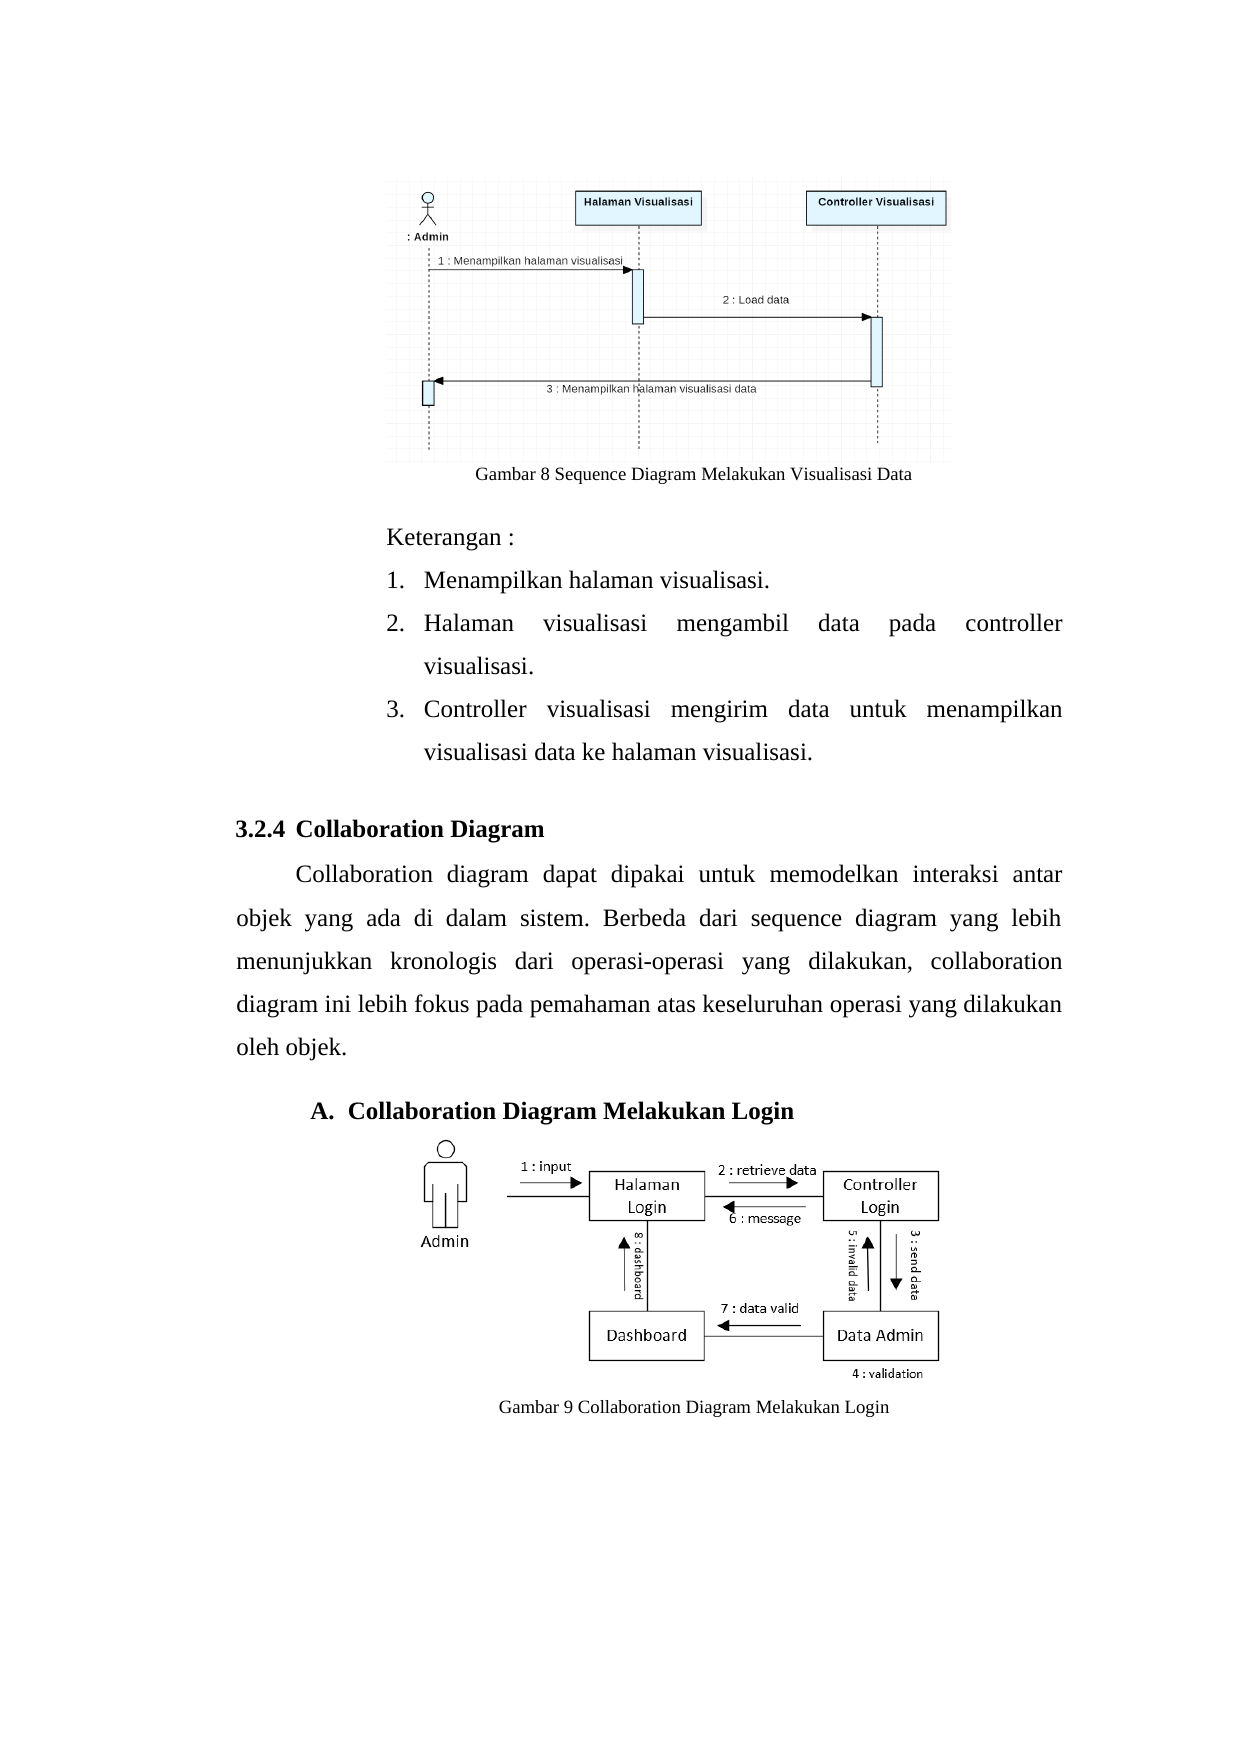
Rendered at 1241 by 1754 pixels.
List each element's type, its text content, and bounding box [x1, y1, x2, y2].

picture [408, 1131, 955, 1392]
picture [386, 177, 952, 465]
text Collaboration diagram dapat dipakai untuk memodelkan interaksi antar objek yang ada di dalam sistem. Berbeda dari sequence diagram yang lebih menunjukkan kronologis dari operasi-operasi yang dilakukan, collaboration diagram ini lebih fokus pada pemahaman atas keseluruhan operasi yang dilakukan oleh objek. [236, 859, 1063, 1061]
list Keterangan : [348, 522, 1063, 551]
list Controller visualisasi mengirim data untuk menampilkan visualisasi data ke halaman visualisasi. [386, 694, 1063, 766]
list Collaboration Diagram Melakukan Login [310, 1096, 1063, 1125]
list Menampilkan halaman visualisasi. [386, 565, 1063, 594]
list Halaman visualisasi mengambil data pada controller visualisasi. [386, 608, 1063, 680]
subtitle Collaboration Diagram [235, 814, 1063, 843]
